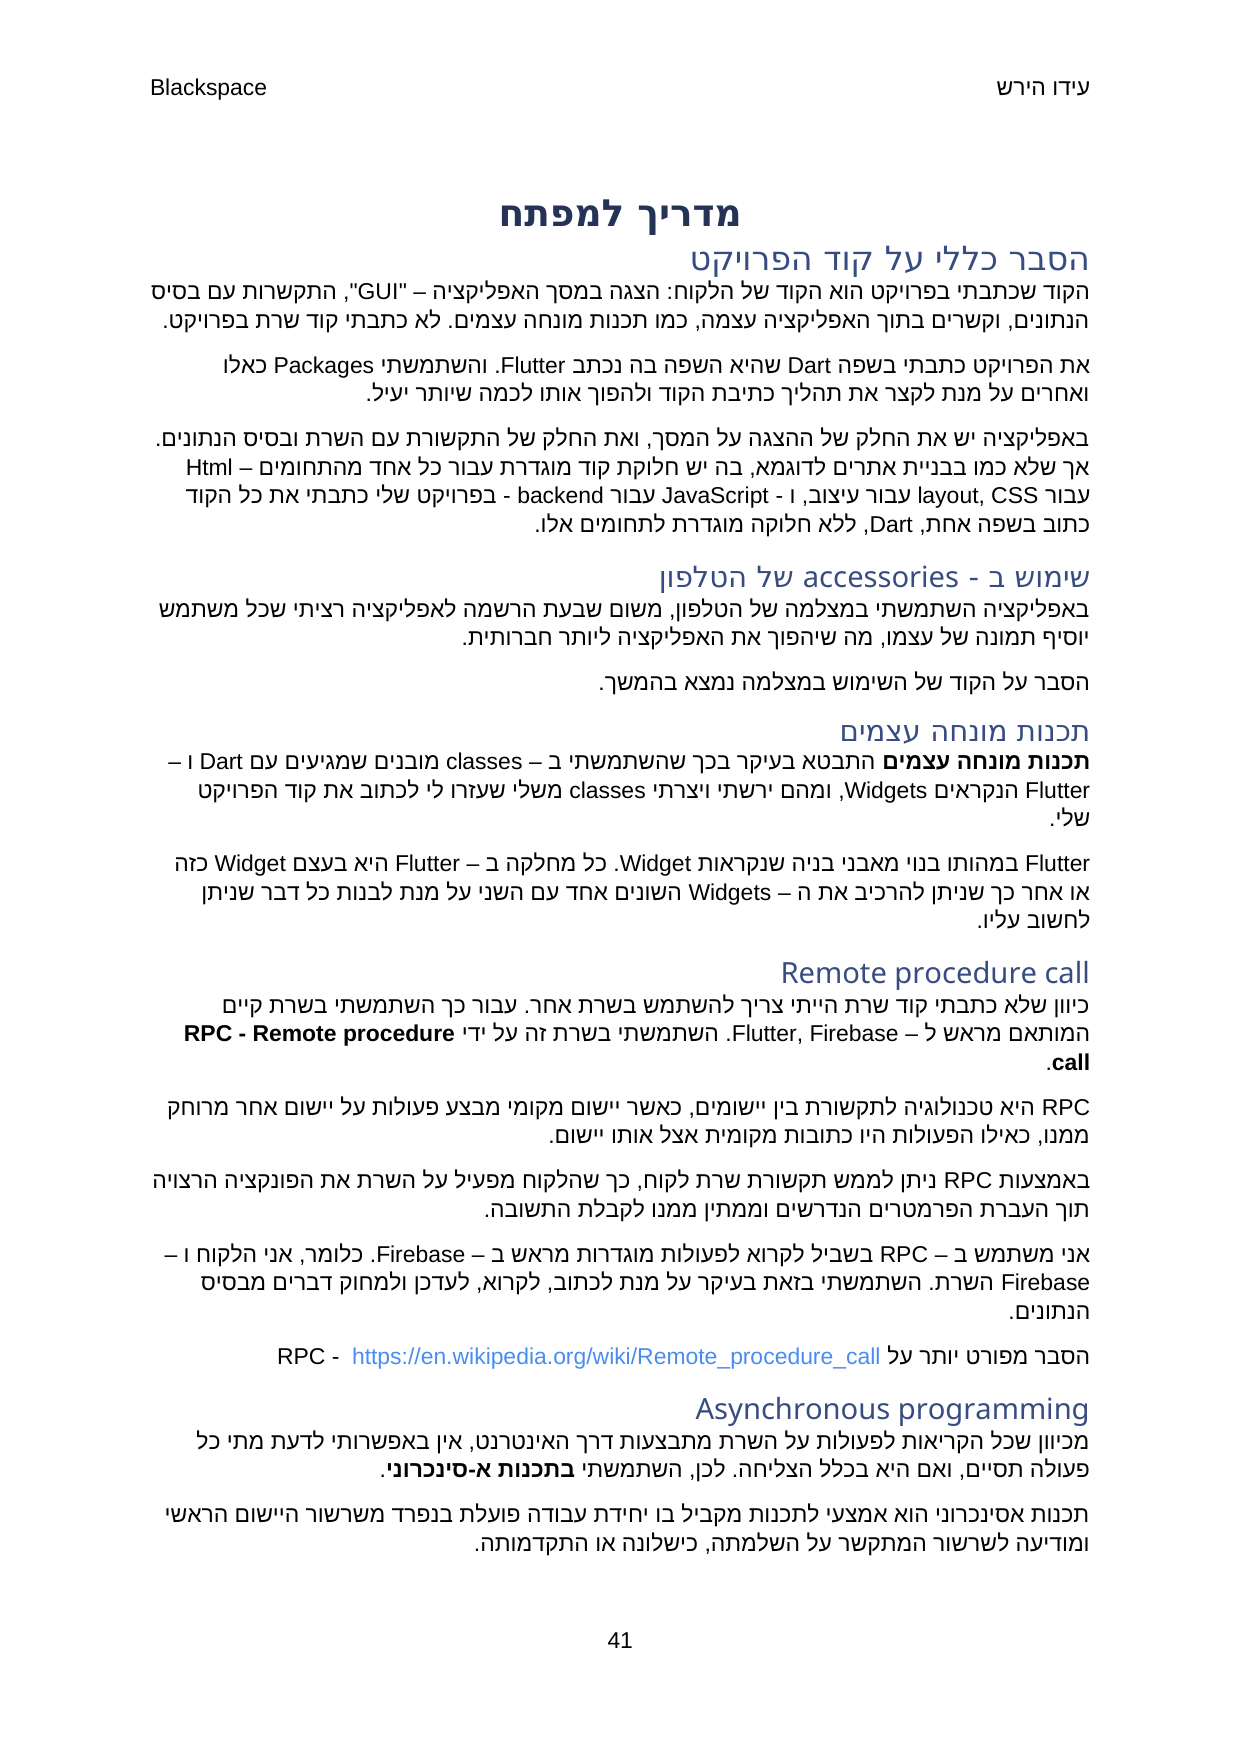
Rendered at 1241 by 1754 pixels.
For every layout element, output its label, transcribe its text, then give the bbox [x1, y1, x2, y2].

subtitle Remote procedure call [150, 952, 1090, 992]
text Flutter במהותו בנוי מאבני בניה שנקראות Widget. כל מחלקה ב – Flutter היא בעצם Widget כזה או אחר כך שניתן להרכיב את ה – Widgets השונים אחד עם השני על מנת לבנות כל דבר שניתן לחשוב עליו. [150, 850, 1090, 933]
text מכיוון שכל הקריאות לפעולות על השרת מתבצעות דרך האינטרנט, אין באפשרותי לדעת מתי כל פעולה תסיים, ואם היא בכלל הצליחה. לכן, השתמשתי בתכנות א-סינכרוני. [150, 1428, 1090, 1482]
subtitle הסבר כללי על קוד הפרויקט [150, 239, 1090, 278]
text באפליקציה השתמשתי במצלמה של הטלפון, משום שבעת הרשמה לאפליקציה רציתי שכל משתמש יוסיף תמונה של עצמו, מה שיהפוך את האפליקציה ליותר חברותית. [150, 596, 1090, 650]
text באמצעות RPC ניתן לממש תקשורת שרת לקוח, כך שהלקוח מפעיל על השרת את הפונקציה הרצויה תוך העברת הפרמטרים הנדרשים וממתין ממנו לקבלת התשובה. [150, 1167, 1090, 1222]
text הקוד שכתבתי בפרויקט הוא הקוד של הלקוח: הצגה במסך האפליקציה – "GUI", התקשרות עם בסיס הנתונים, וקשרים בתוך האפליקציה עצמה, כמו תכנות מונחה עצמים. לא כתבתי קוד שרת בפרויקט. [150, 278, 1090, 333]
text הסבר על הקוד של השימוש במצלמה נמצא בהמשך. [150, 669, 1090, 695]
text RPC היא טכנולוגיה לתקשורת בין יישומים, כאשר יישום מקומי מבצע פעולות על יישום אחר מרוחק ממנו, כאילו הפעולות היו כתובות מקומית אצל אותו יישום. [150, 1094, 1090, 1148]
text תכנות מונחה עצמים התבטא בעיקר בכך שהשתמשתי ב – classes מובנים שמגיעים עם Dart ו – Flutter הנקראים Widgets, ומהם ירשתי ויצרתי classes משלי שעזרו לי לכתוב את קוד הפרויקט שלי. [150, 748, 1090, 831]
text כיוון שלא כתבתי קוד שרת הייתי צריך להשתמש בשרת אחר. עבור כך השתמשתי בשרת קיים המותאם מראש ל – Flutter, Firebase. השתמשתי בשרת זה על ידי RPC - Remote procedure call. [150, 992, 1090, 1075]
text באפליקציה יש את החלק של ההצגה על המסך, ואת החלק של התקשורת עם השרת ובסיס הנתונים. אך שלא כמו בבניית אתרים לדוגמא, בה יש חלוקת קוד מוגדרת עבור כל אחד מהתחומים – Html עבור layout, CSS עבור עיצוב, ו - JavaScript עבור backend - בפרויקט שלי כתבתי את כל הקוד כתוב בשפה אחת, Dart, ללא חלוקה מוגדרת לתחומים אלו. [150, 425, 1090, 537]
subtitle שימוש ב - accessories של הטלפון [150, 556, 1090, 596]
subtitle מדריך למפתח [150, 192, 1090, 235]
subtitle Asynchronous programming [150, 1388, 1090, 1428]
text תכנות אסינכרוני הוא אמצעי לתכנות מקביל בו יחידת עבודה פועלת בנפרד משרשור היישום הראשי ומודיעה לשרשור המתקשר על השלמתה, כישלונה או התקדמותה. [150, 1501, 1090, 1556]
text הסבר מפורט יותר על RPC - https://en.wikipedia.org/wiki/Remote_procedure_call [150, 1343, 1090, 1369]
text אני משתמש ב – RPC בשביל לקרוא לפעולות מוגדרות מראש ב – Firebase. כלומר, אני הלקוח ו – Firebase השרת. השתמשתי בזאת בעיקר על מנת לכתוב, לקרוא, לעדכן ולמחוק דברים מבסיס הנתונים. [150, 1241, 1090, 1324]
text את הפרויקט כתבתי בשפה Dart שהיא השפה בה נכתב Flutter. והשתמשתי Packages כאלו ואחרים על מנת לקצר את תהליך כתיבת הקוד ולהפוך אותו לכמה שיותר יעיל. [150, 352, 1090, 407]
subtitle תכנות מונחה עצמים [150, 714, 1090, 748]
